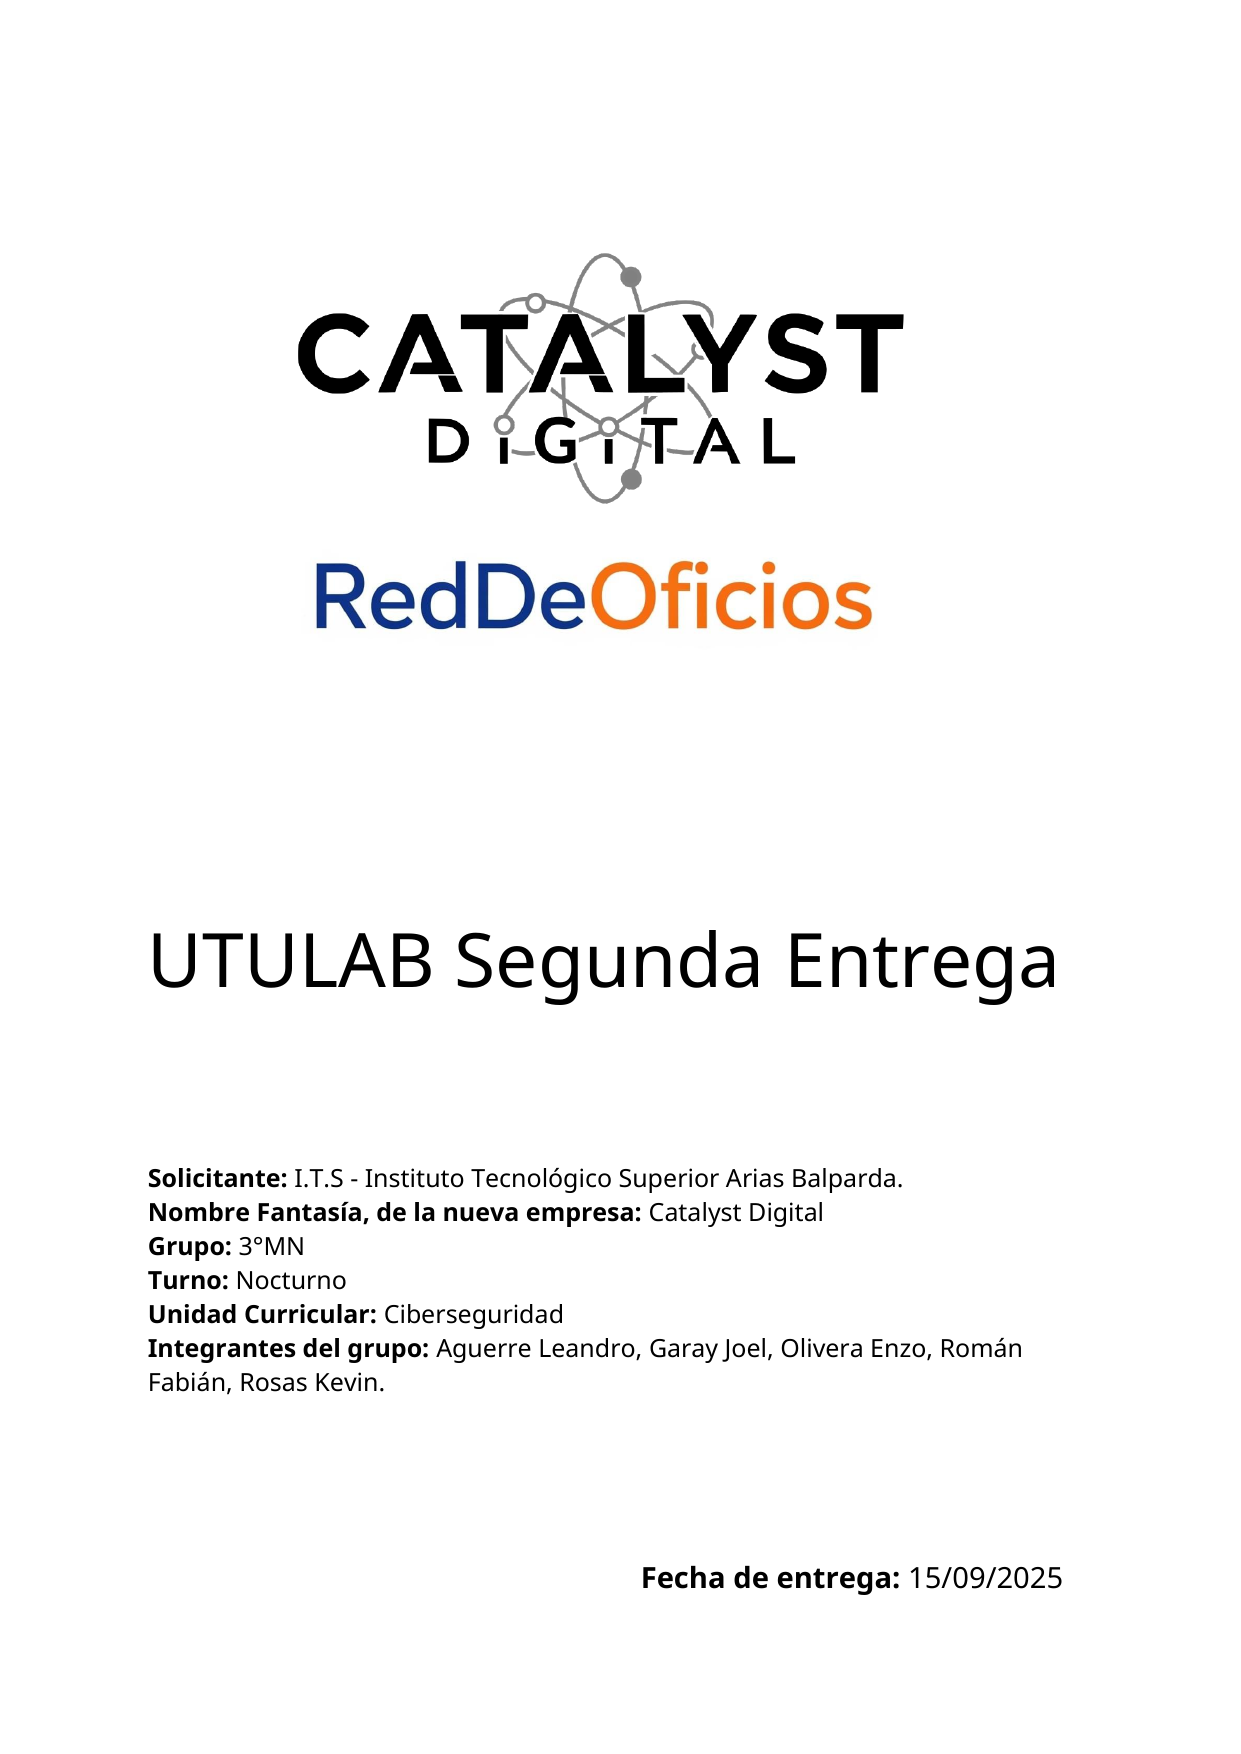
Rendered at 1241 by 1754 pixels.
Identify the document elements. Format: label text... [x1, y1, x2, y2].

text Nombre Fantasía, de la nueva empresa: Catalyst Digital [148, 1194, 1063, 1229]
text Turno: Nocturno [148, 1263, 1063, 1297]
text Solicitante: I.T.S - Instituto Tecnológico Superior Arias Balparda. [148, 1161, 1063, 1194]
picture [296, 536, 910, 666]
text UTULAB Segunda Entrega [148, 931, 1063, 1002]
text Fecha de entrega: 15/09/2025 [148, 1558, 1063, 1597]
text Integrantes del grupo: Aguerre Leandro, Garay Joel, Olivera Enzo, Román Fabián, Rosas Kevin. [148, 1331, 1063, 1399]
text Grupo: 3°MN [148, 1229, 1063, 1263]
picture [278, 226, 927, 523]
text Unidad Curricular: Ciberseguridad [148, 1297, 1063, 1331]
